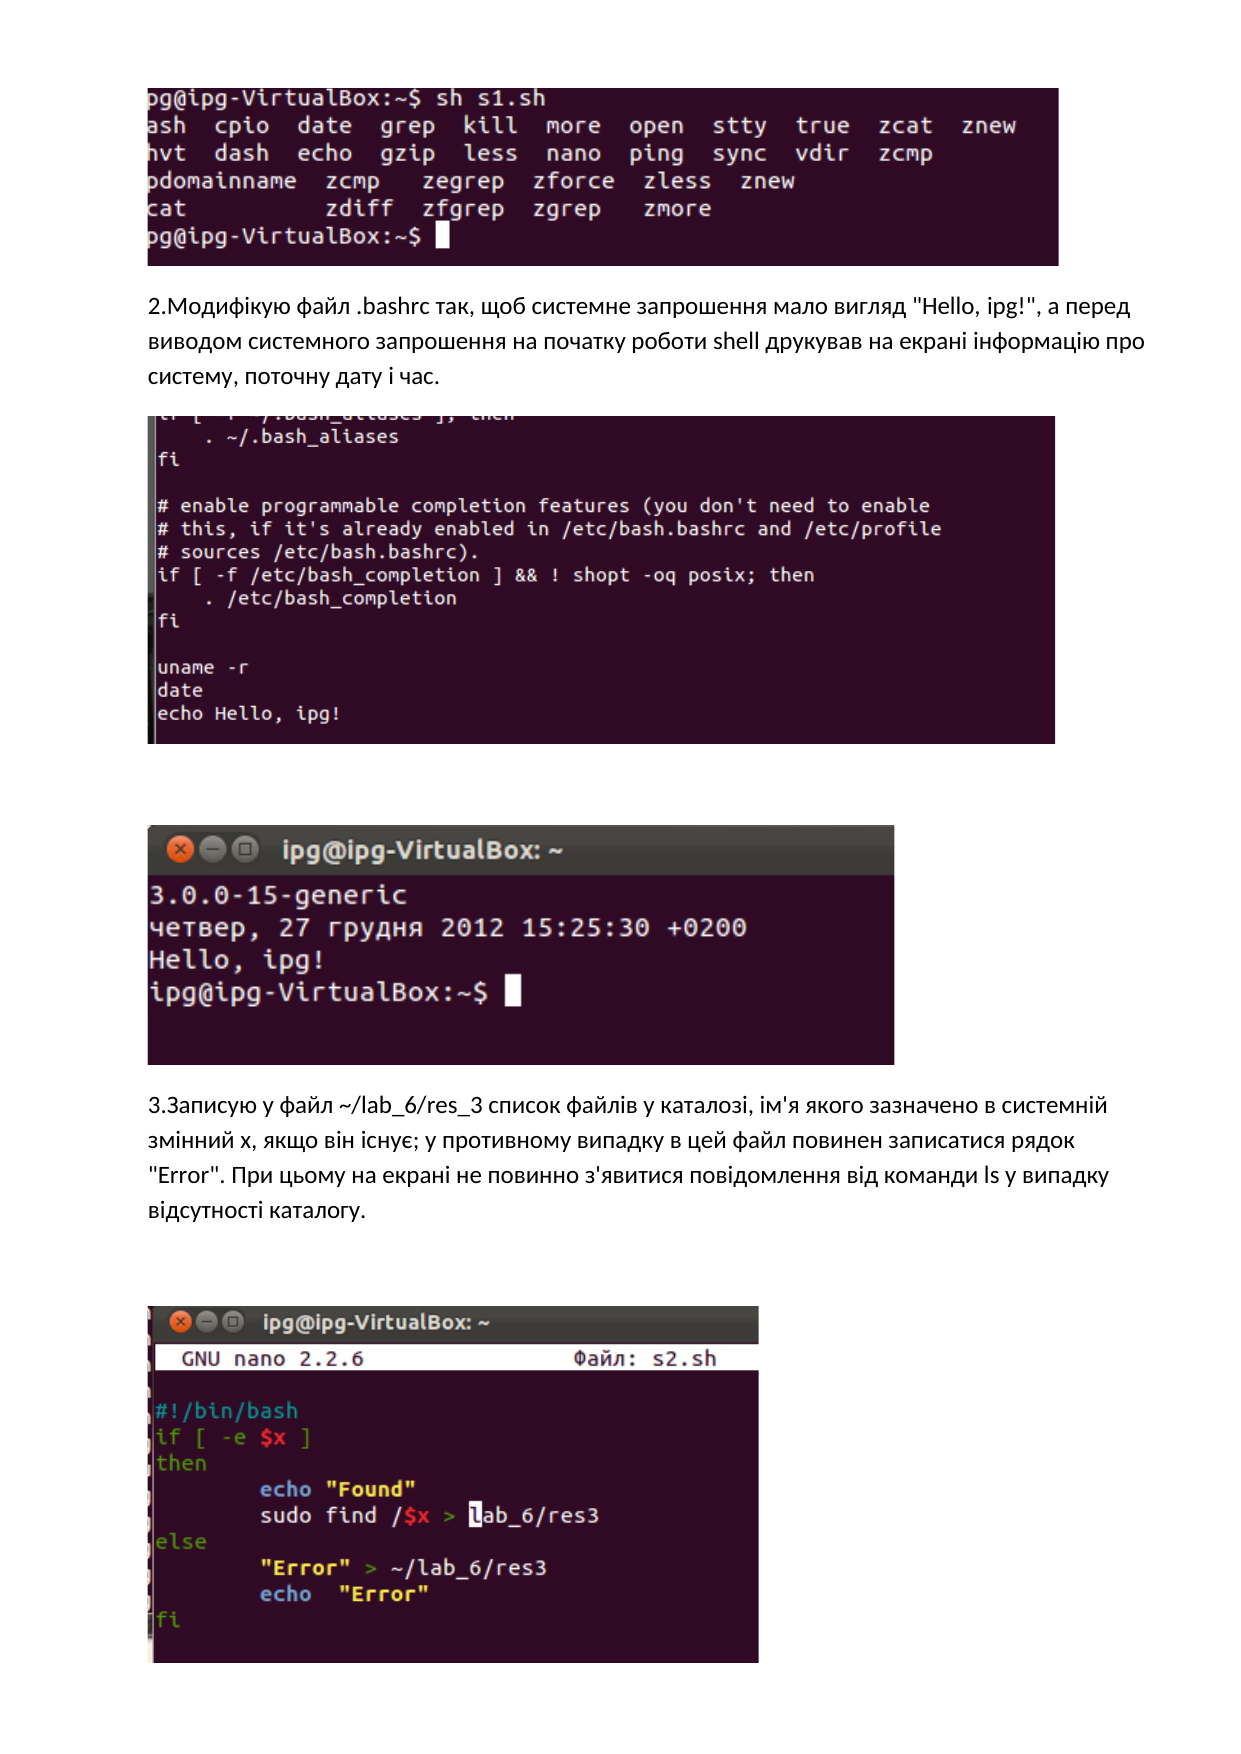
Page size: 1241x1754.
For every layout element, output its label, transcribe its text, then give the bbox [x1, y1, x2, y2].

picture [147, 88, 1059, 266]
picture [147, 1306, 759, 1663]
text 2.Модифікую файл .bashrc так, щоб системне запрошення мало вигляд "Hello, ipg!", а перед виводом системного запрошення на початку роботи shell друкував на екрані інформацію про систему, поточну дату і час. [148, 290, 1152, 391]
picture [147, 825, 895, 1065]
picture [147, 416, 1055, 744]
text 3.Записую у файл ~/lab_6/res_3 список файлів у каталозі, ім'я якого зазначено в системній змінний x, якщо він існує; у противному випадку в цей файл повинен записатися рядок "Error". При цьому на екрані не повинно з'явитися повідомлення від команди ls у випадку відсутності каталогу. [148, 1089, 1152, 1225]
